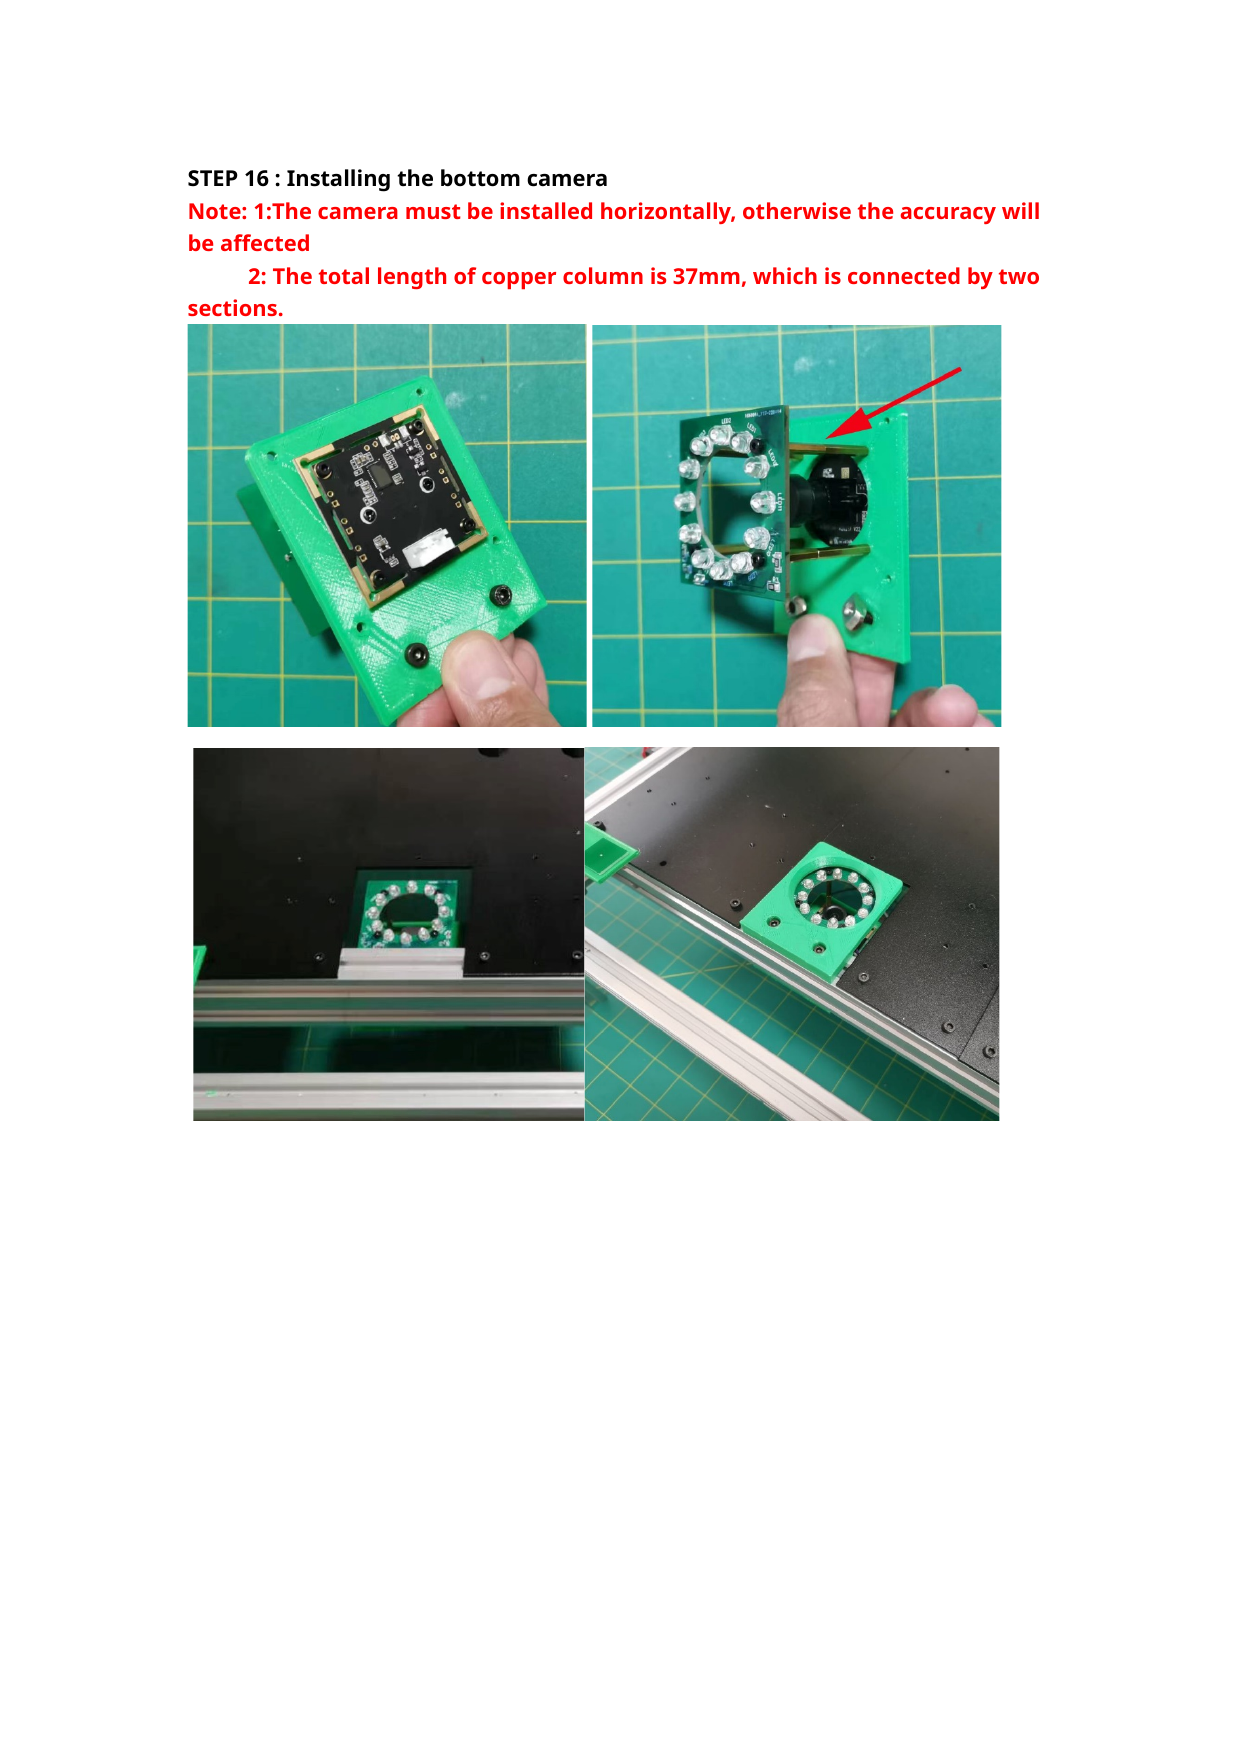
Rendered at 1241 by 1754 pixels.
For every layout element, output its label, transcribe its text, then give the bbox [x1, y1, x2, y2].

picture [187, 324, 587, 727]
picture [592, 325, 1002, 727]
text Note: 1:The camera must be installed horizontally, otherwise the accuracy will be affected [187, 194, 1053, 259]
text STEP 16 : Installing the bottom camera [187, 162, 1053, 194]
text 2: The total length of copper column is 37mm, which is connected by two sections. [187, 259, 1053, 324]
picture [193, 747, 1000, 1121]
